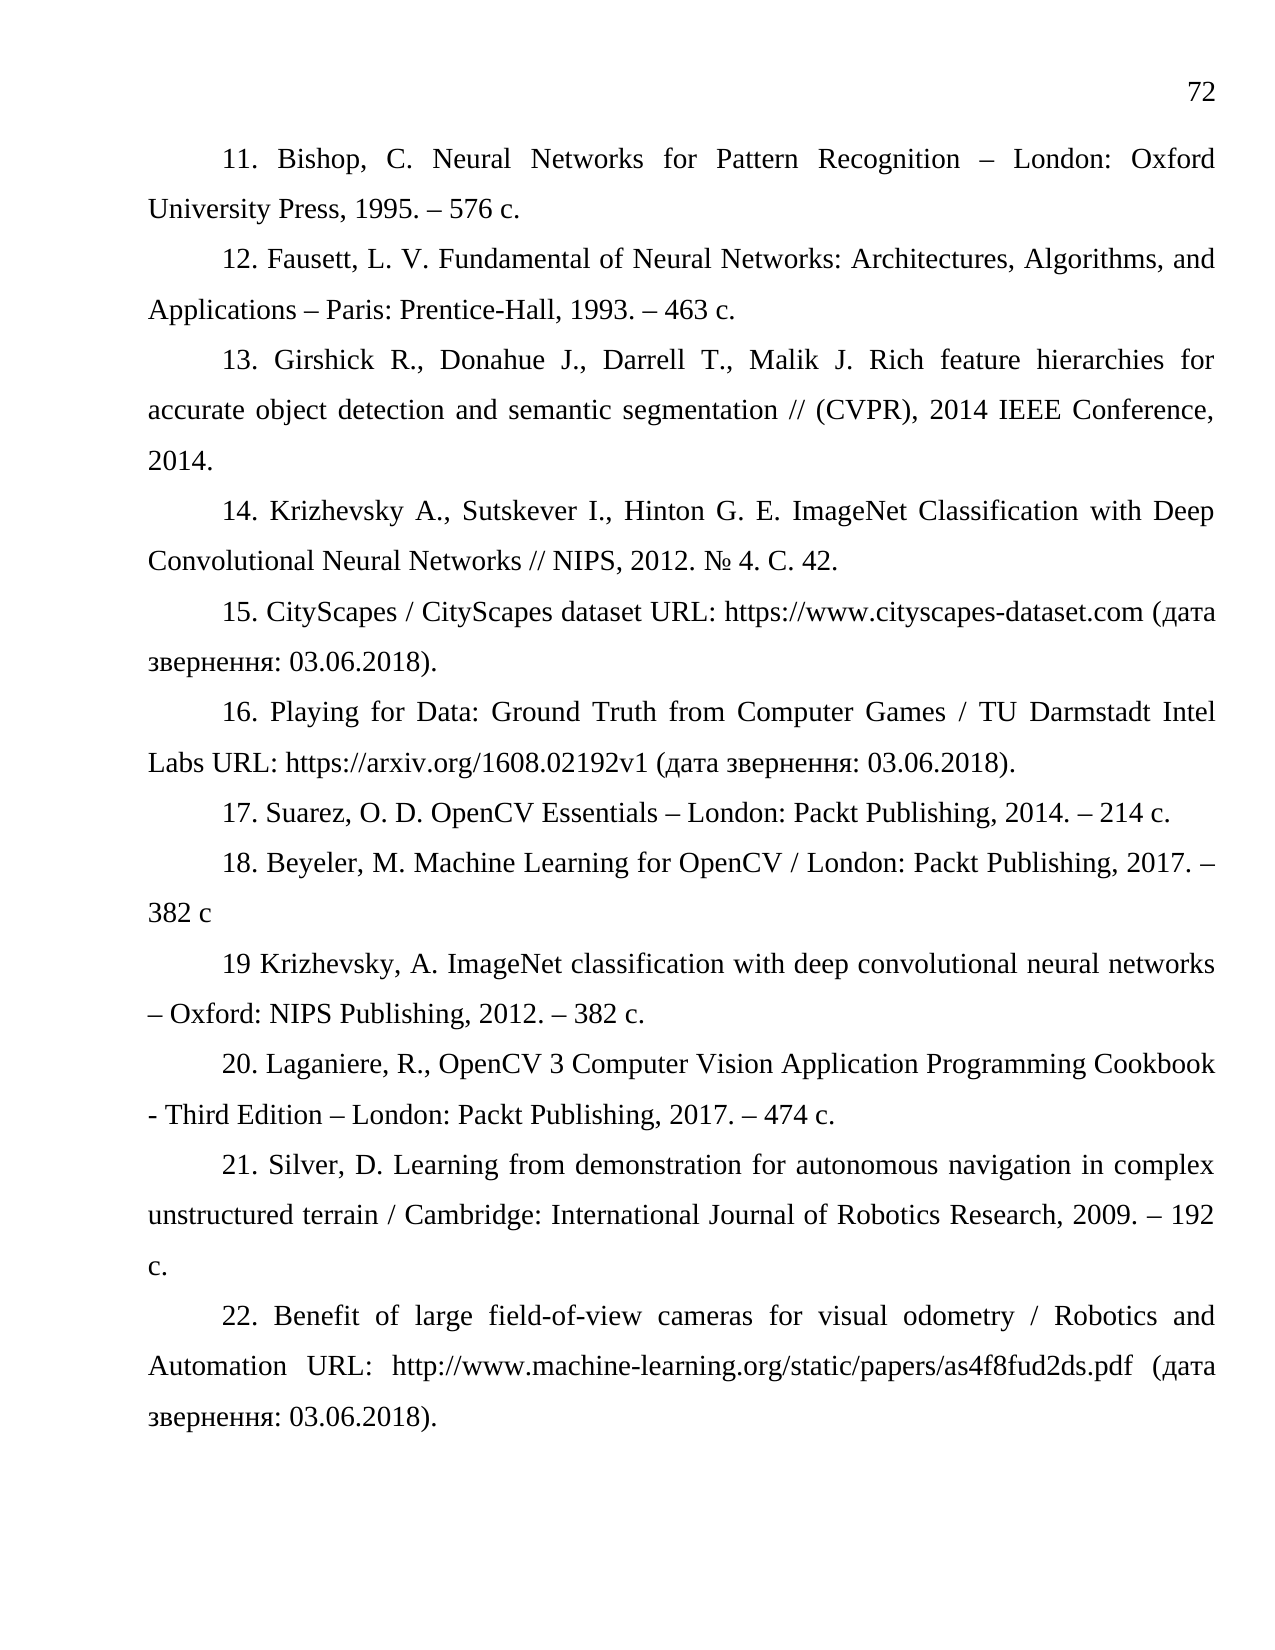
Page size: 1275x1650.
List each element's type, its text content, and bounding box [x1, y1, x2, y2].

text 14. Krizhevsky A., Sutskever I., Hinton G. E. ImageNet Classification with Deep Convolutional Neural Networks // NIPS, 2012. № 4. С. 42. [148, 493, 1216, 577]
text 13. Girshick R., Donahue J., Darrell T., Malik J. Rich feature hierarchies for accurate object detection and semantic segmentation // (CVPR), 2014 IEEE Conference, 2014. [148, 342, 1216, 476]
text 17. Suarez, O. D. OpenCV Essentials – London: Packt Publishing, 2014. – 214 c. [148, 795, 1216, 828]
text 18. Beyeler, M. Machine Learning for OpenCV / London: Packt Publishing, 2017. – 382 c [148, 845, 1216, 929]
text 21. Silver, D. Learning from demonstration for autonomous navigation in complex unstructured terrain / Cambridge: International Journal of Robotics Research, 2009. – 192 с. [148, 1147, 1216, 1281]
text 20. Laganiere, R., OpenCV 3 Computer Vision Application Programming Cookbook - Third Edition – London: Packt Publishing, 2017. – 474 c. [148, 1047, 1216, 1130]
text 11. Bishop, C. Neural Networks for Pattern Recognition – London: Oxford University Press, 1995. – 576 c. [148, 141, 1216, 225]
text 19 Krizhevsky, A. ImageNet classification with deep convolutional neural networks – Oxford: NIPS Publishing, 2012. – 382 c. [148, 946, 1216, 1030]
text 12. Fausett, L. V. Fundamental of Neural Networks: Architectures, Algorithms, and Applications – Paris: Prentice-Hall, 1993. – 463 c. [148, 242, 1216, 325]
text 15. CityScapes / CityScapes dataset URL: https://www.cityscapes-dataset.com (дата звернення: 03.06.2018). [148, 594, 1216, 678]
text 16. Playing for Data: Ground Truth from Computer Games / TU Darmstadt Intel Labs URL: https://arxiv.org/1608.02192v1 (дата звернення: 03.06.2018). [148, 694, 1216, 778]
text 22. Benefit of large field-of-view cameras for visual odometry / Robotics and Automation URL: http://www.machine-learning.org/static/papers/as4f8fud2ds.pdf (дата звернення: 03.06.2018). [148, 1298, 1216, 1432]
